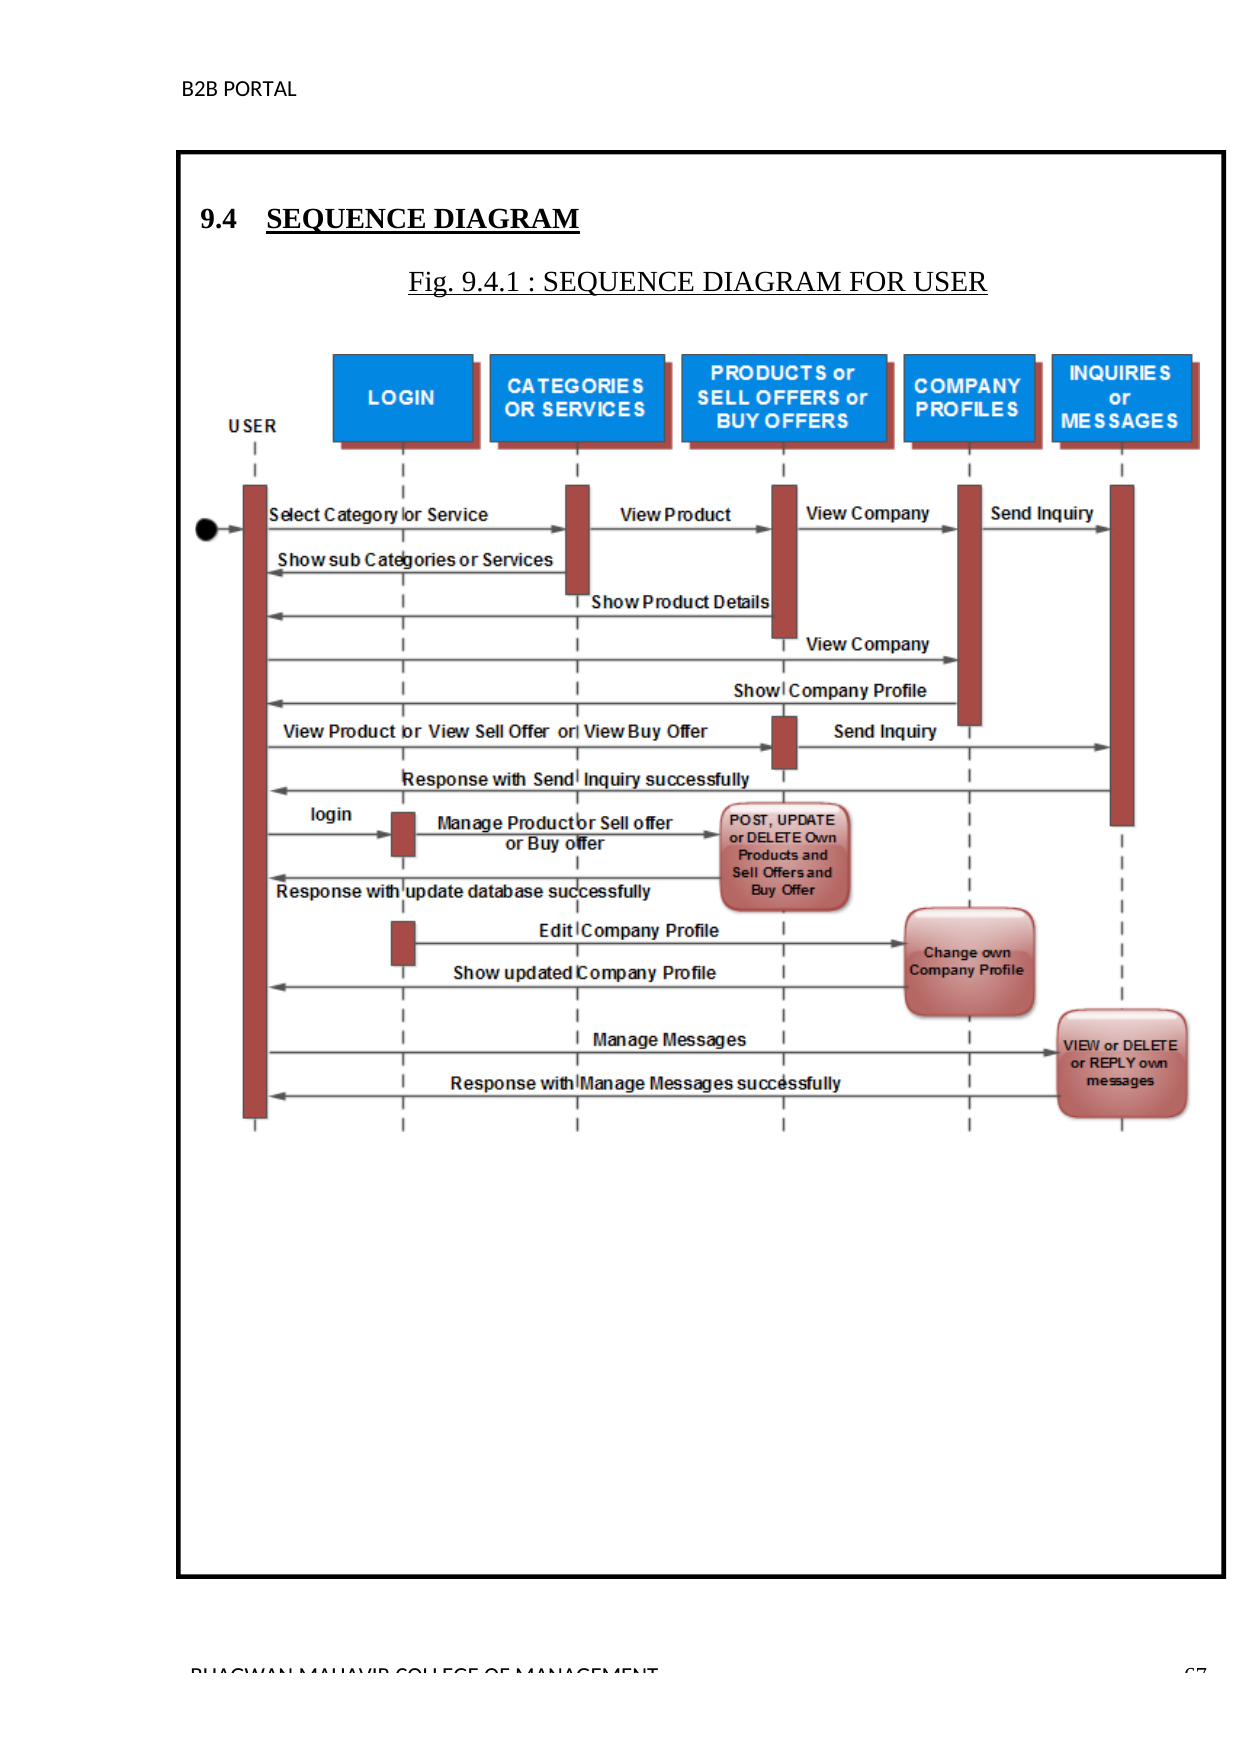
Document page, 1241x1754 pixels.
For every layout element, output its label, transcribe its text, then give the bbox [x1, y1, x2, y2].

list SEQUENCE DIAGRAM [200, 202, 1240, 235]
picture [195, 354, 1200, 1132]
text Fig. 9.4.1 : SEQUENCE DIAGRAM FOR USER [229, 264, 1166, 298]
